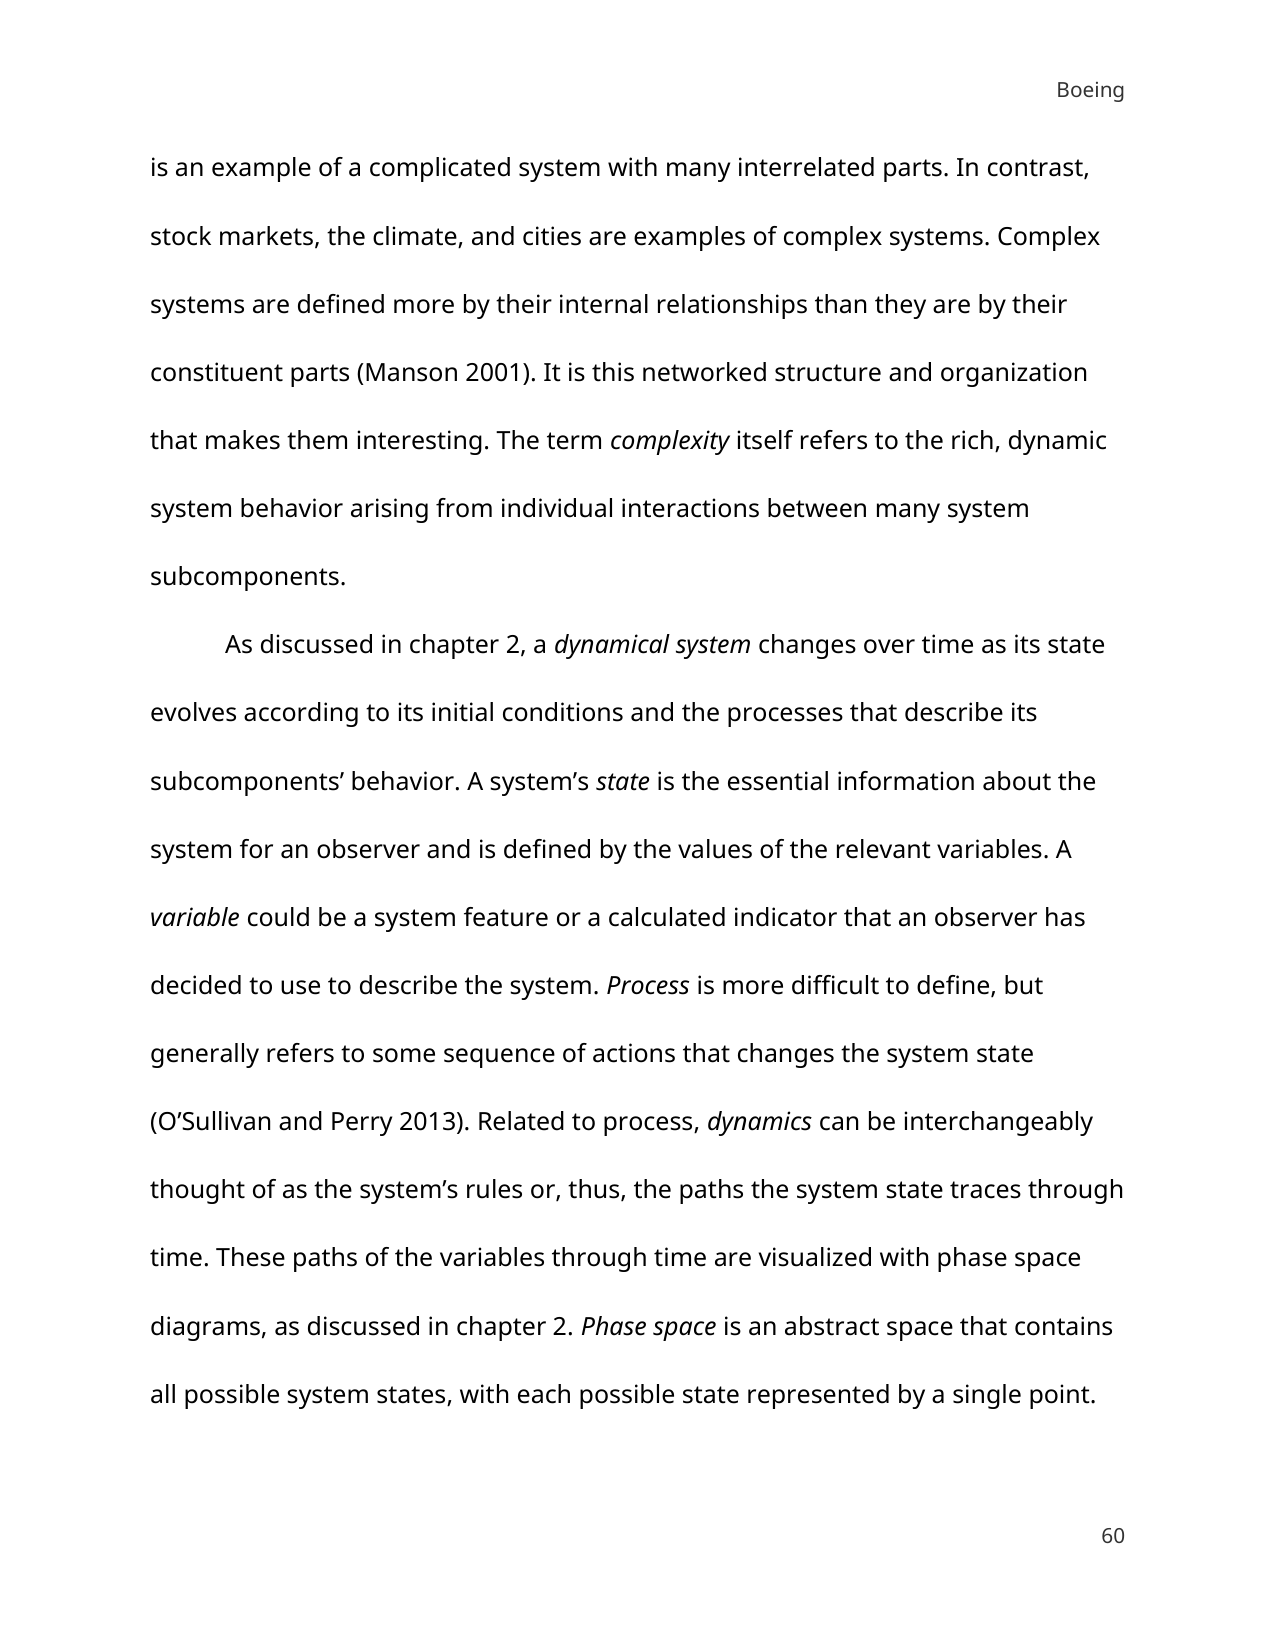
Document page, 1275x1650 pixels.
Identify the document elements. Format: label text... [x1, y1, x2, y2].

text As discussed in chapter 2, a dynamical system changes over time as its state evolves according to its initial conditions and the processes that describe its subcomponents’ behavior. A system’s state is the essential information about the system for an observer and is defined by the values of the relevant variables. A variable could be a system feature or a calculated indicator that an observer has decided to use to describe the system. Process is more difficult to define, but generally refers to some sequence of actions that changes the system state (O’Sullivan and Perry 2013). Related to process, dynamics can be interchangeably thought of as the system’s rules or, thus, the paths the system state traces through time. These paths of the variables through time are visualized with phase space diagrams, as discussed in chapter 2. Phase space is an abstract space that contains all possible system states, with each possible state represented by a single point. [150, 627, 1125, 1410]
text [150, 150, 1125, 593]
